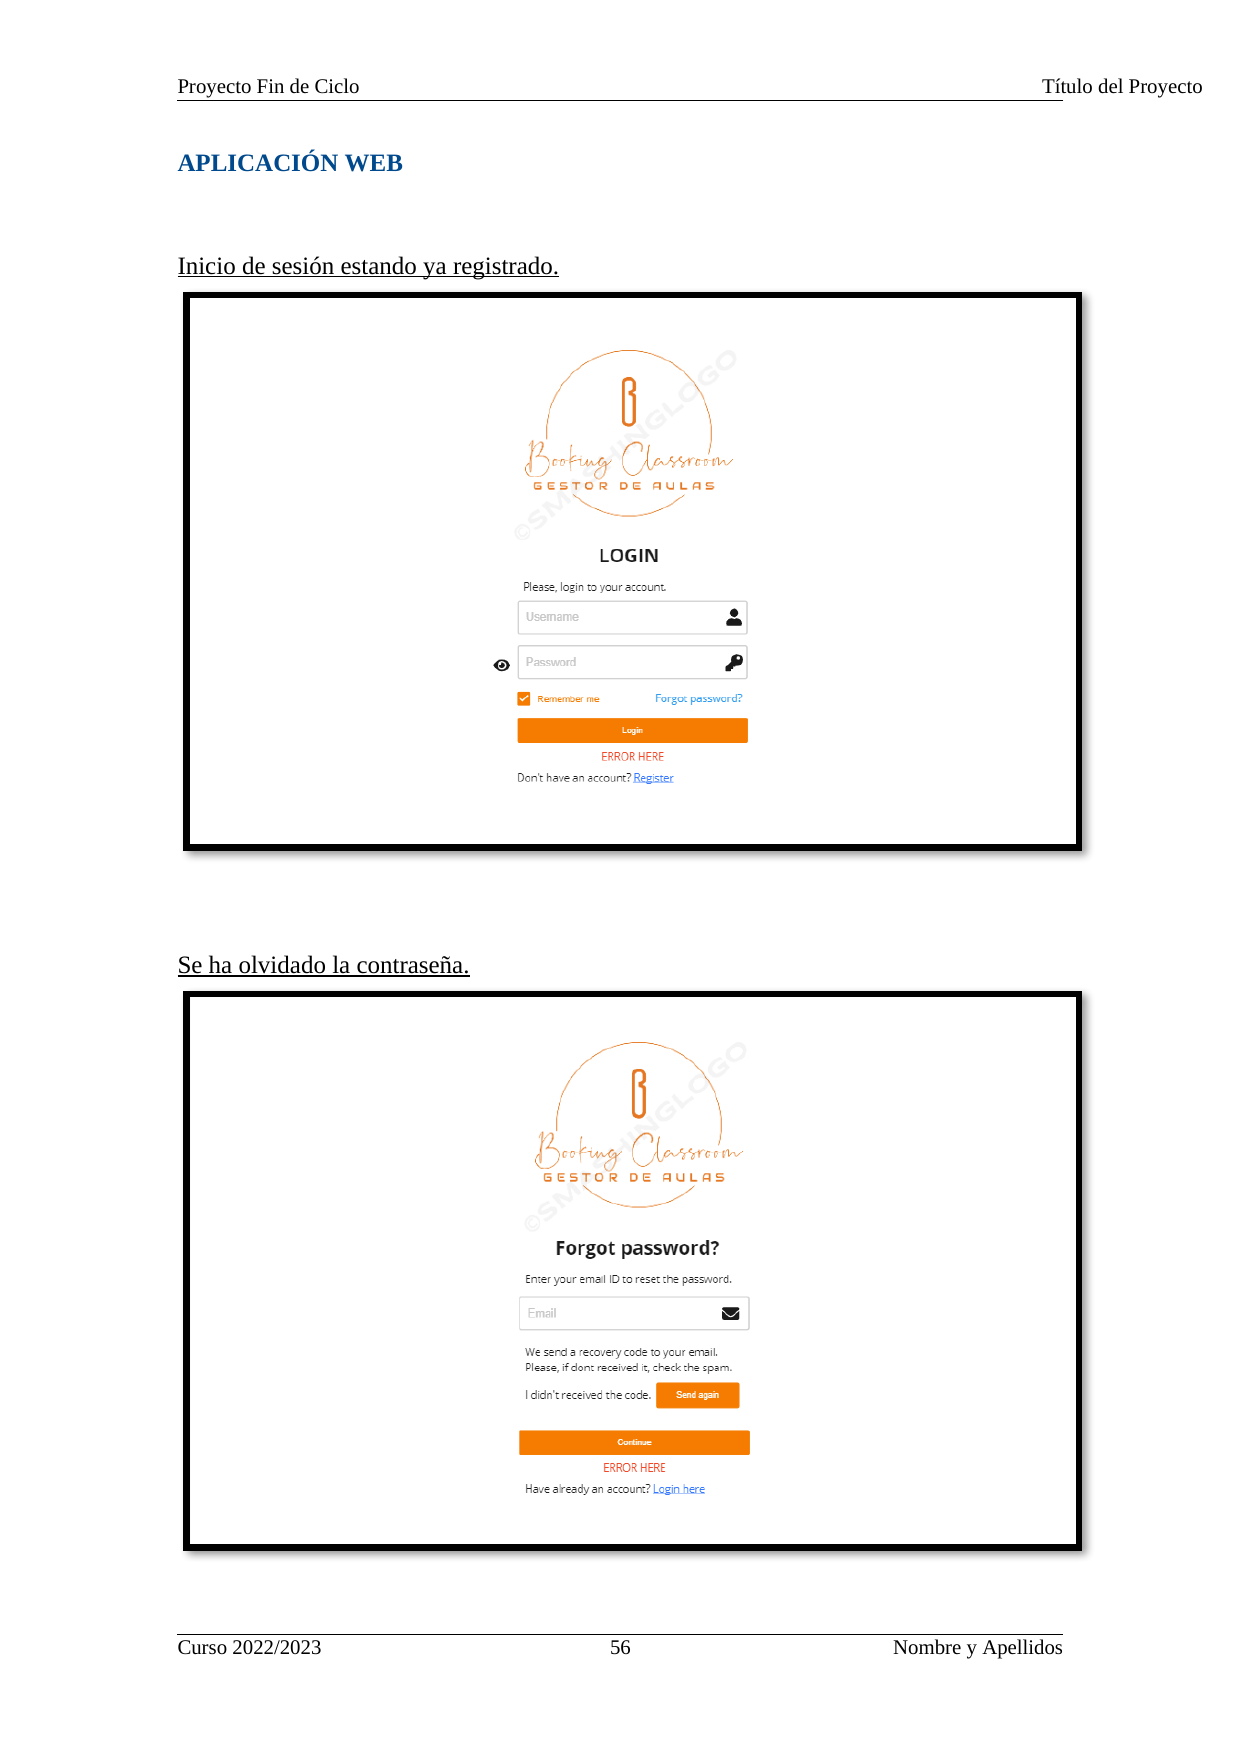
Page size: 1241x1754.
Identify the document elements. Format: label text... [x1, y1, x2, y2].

text Inicio de sesión estando ya registrado. [177, 251, 1063, 280]
subtitle APLICACIÓN WEB [177, 148, 1063, 176]
picture [190, 298, 1076, 844]
picture [190, 997, 1076, 1544]
text Se ha olvidado la contraseña. [177, 950, 1063, 979]
